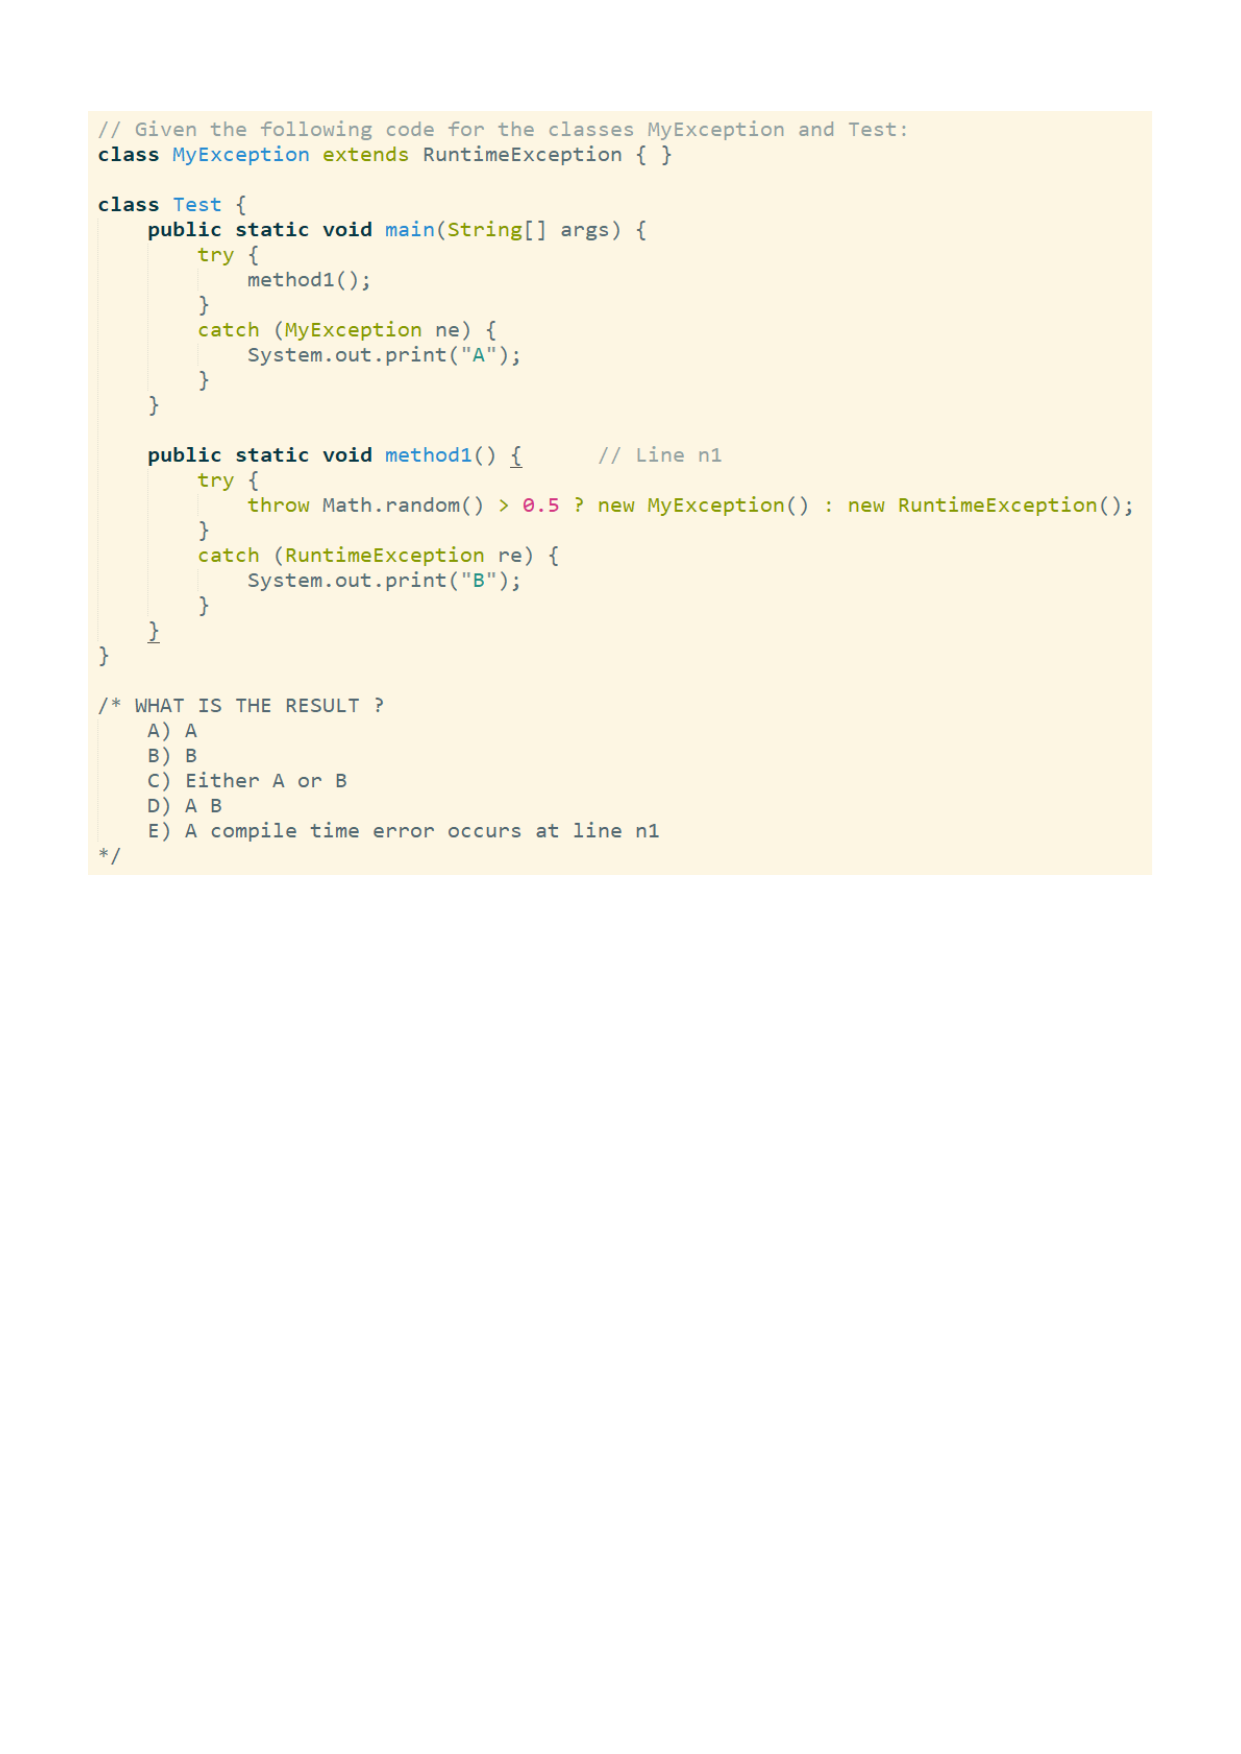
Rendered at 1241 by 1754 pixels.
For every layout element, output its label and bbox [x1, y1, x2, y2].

picture [88, 111, 1153, 875]
